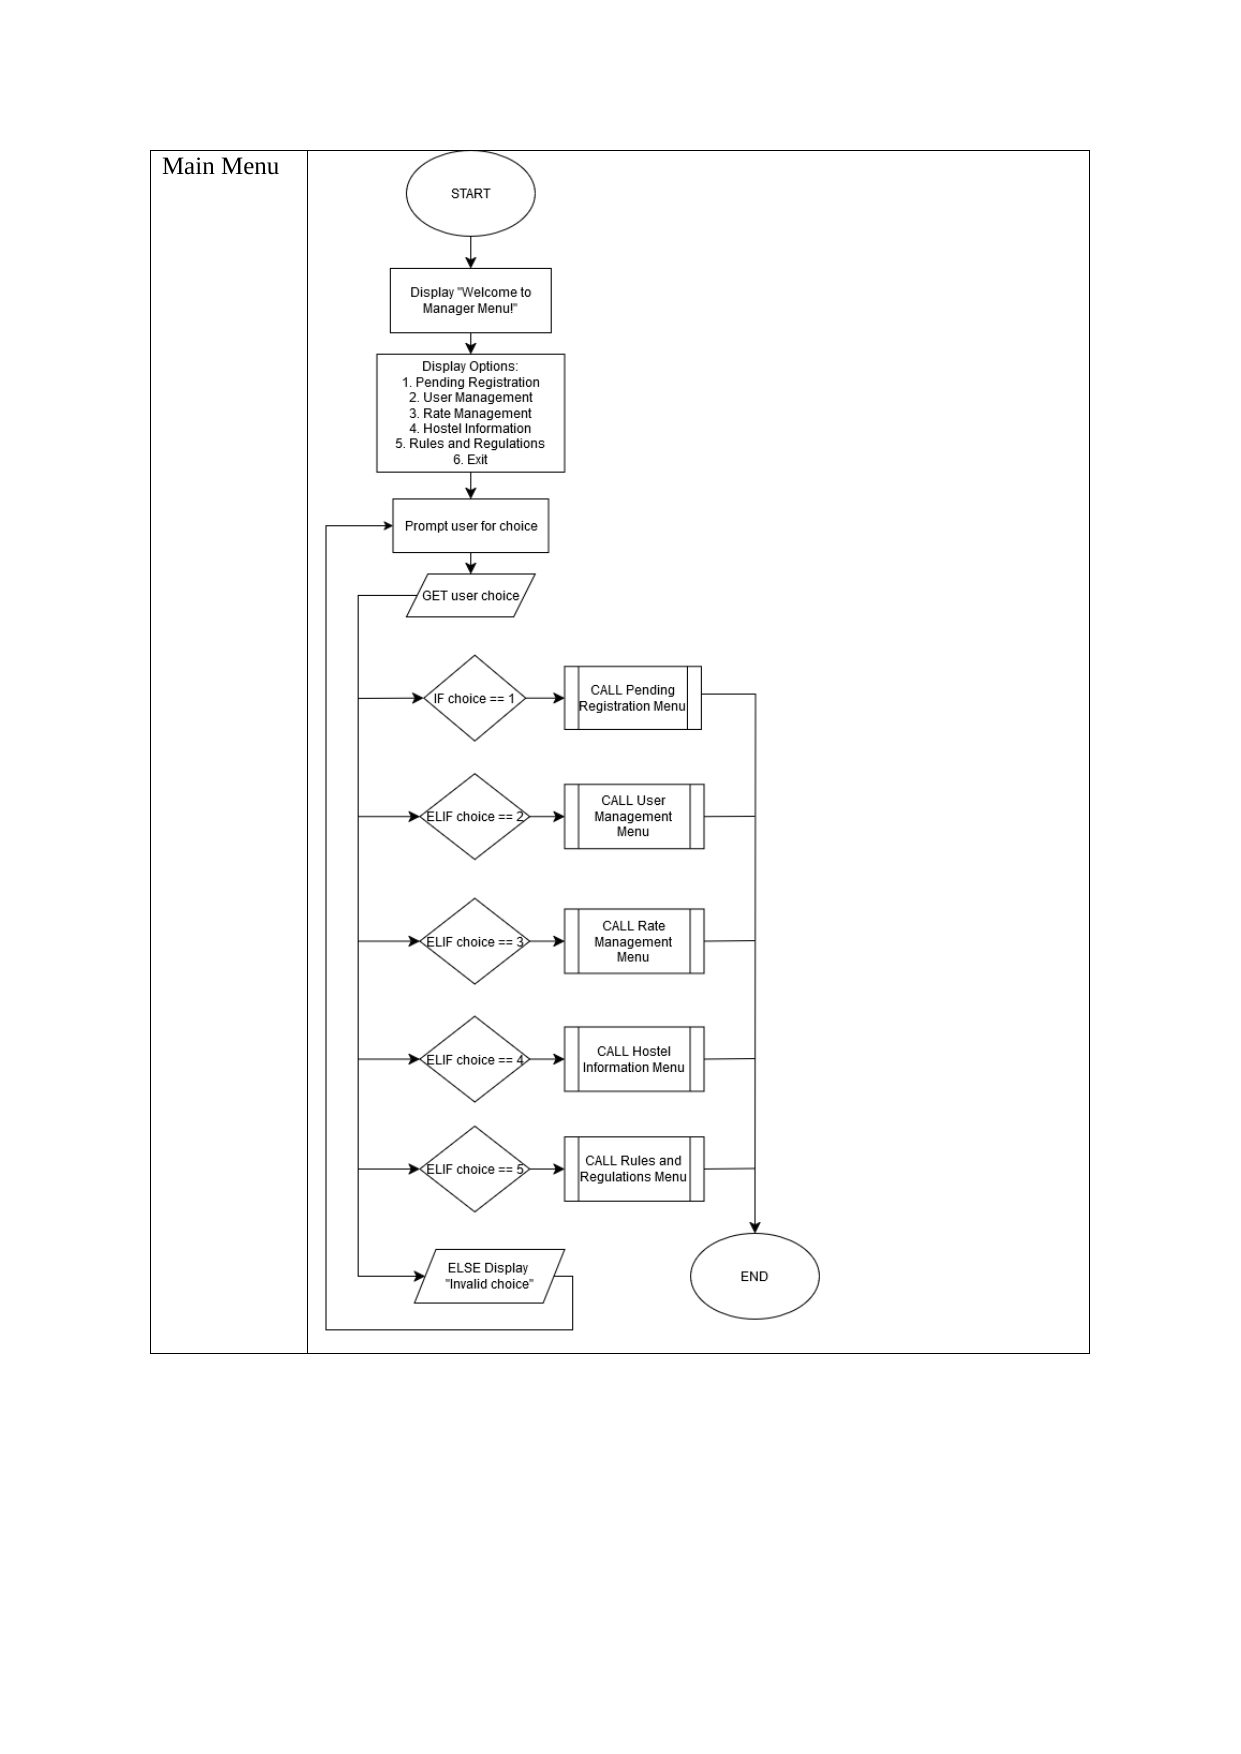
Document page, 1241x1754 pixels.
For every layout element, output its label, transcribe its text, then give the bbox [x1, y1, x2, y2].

table_cell Main Menu [151, 151, 307, 1353]
picture [318, 151, 821, 1339]
table_cell [308, 151, 1089, 1353]
